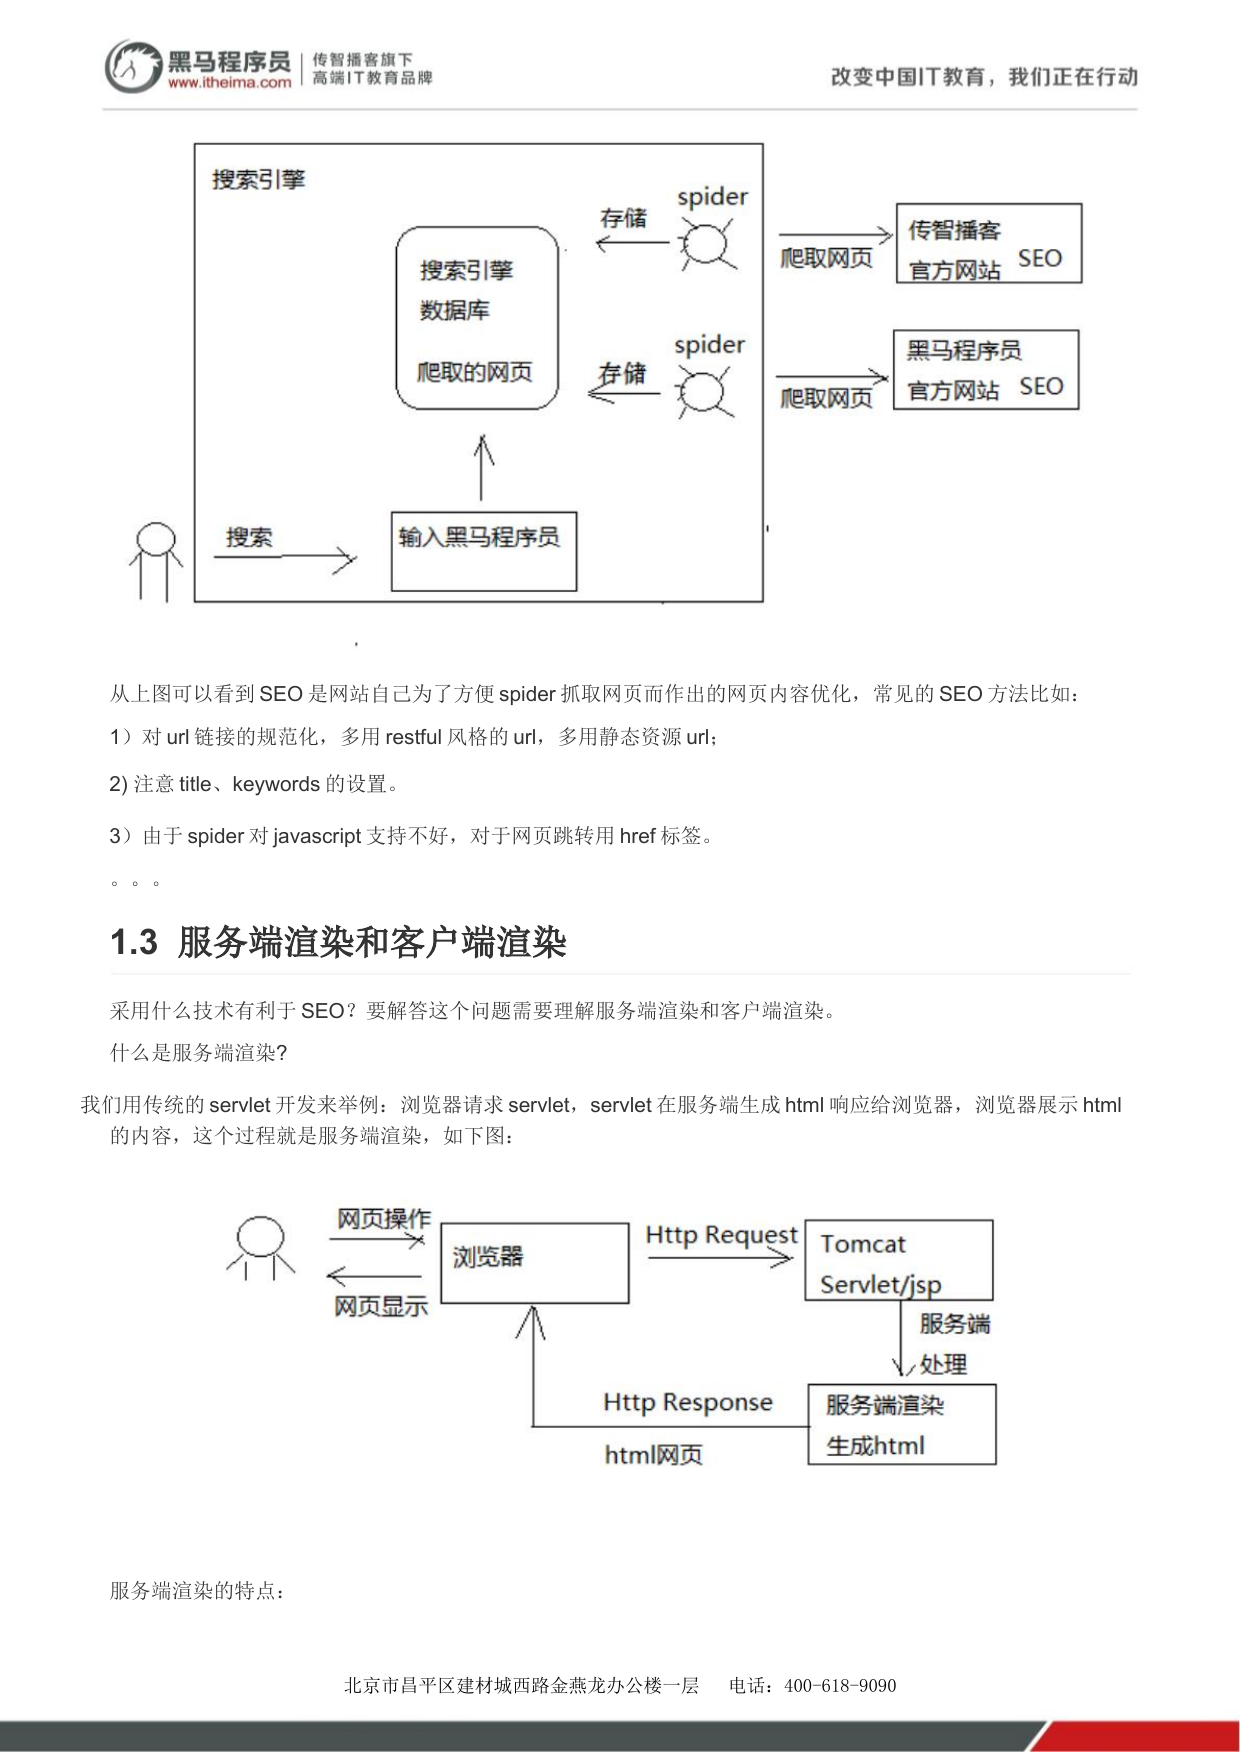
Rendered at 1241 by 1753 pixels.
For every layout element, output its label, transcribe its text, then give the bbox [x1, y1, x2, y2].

text 的内容，这个过程就是服务端渲染，如下图： [109, 1127, 576, 1148]
text 我们用传统的servlet开发来举例：浏览器请求servlet，servlet在服务端生成html响应给浏览器，浏览器展示html [80, 1095, 1240, 1116]
text 3）由于spider对javascript支持不好，对于网页跳转用href标签。 [109, 826, 783, 848]
text 2) 注意title、keywords的设置。 [109, 754, 1177, 801]
text 从上图可以看到SEO是网站自己为了方便spider抓取网页而作出的网页内容优化，常见的SEO方法比如： [109, 684, 1177, 705]
text 1.3 服务端渲染和客户端渲染 [109, 925, 628, 962]
picture [0, 0, 1240, 1752]
text 采用什么技术有利于SEO？要解答这个问题需要理解服务端渲染和客户端渲染。 [109, 1002, 924, 1023]
text 。。。 [109, 848, 783, 896]
text 什么是服务端渲染? [109, 1023, 924, 1069]
text 北京市昌平区建材城西路金燕龙办公楼一层 电话：400-618-9090 [343, 1677, 979, 1696]
text 服务端渲染的特点： [109, 1581, 323, 1603]
text 1）对url链接的规范化，多用restful风格的url，多用静态资源url； [109, 705, 1177, 754]
